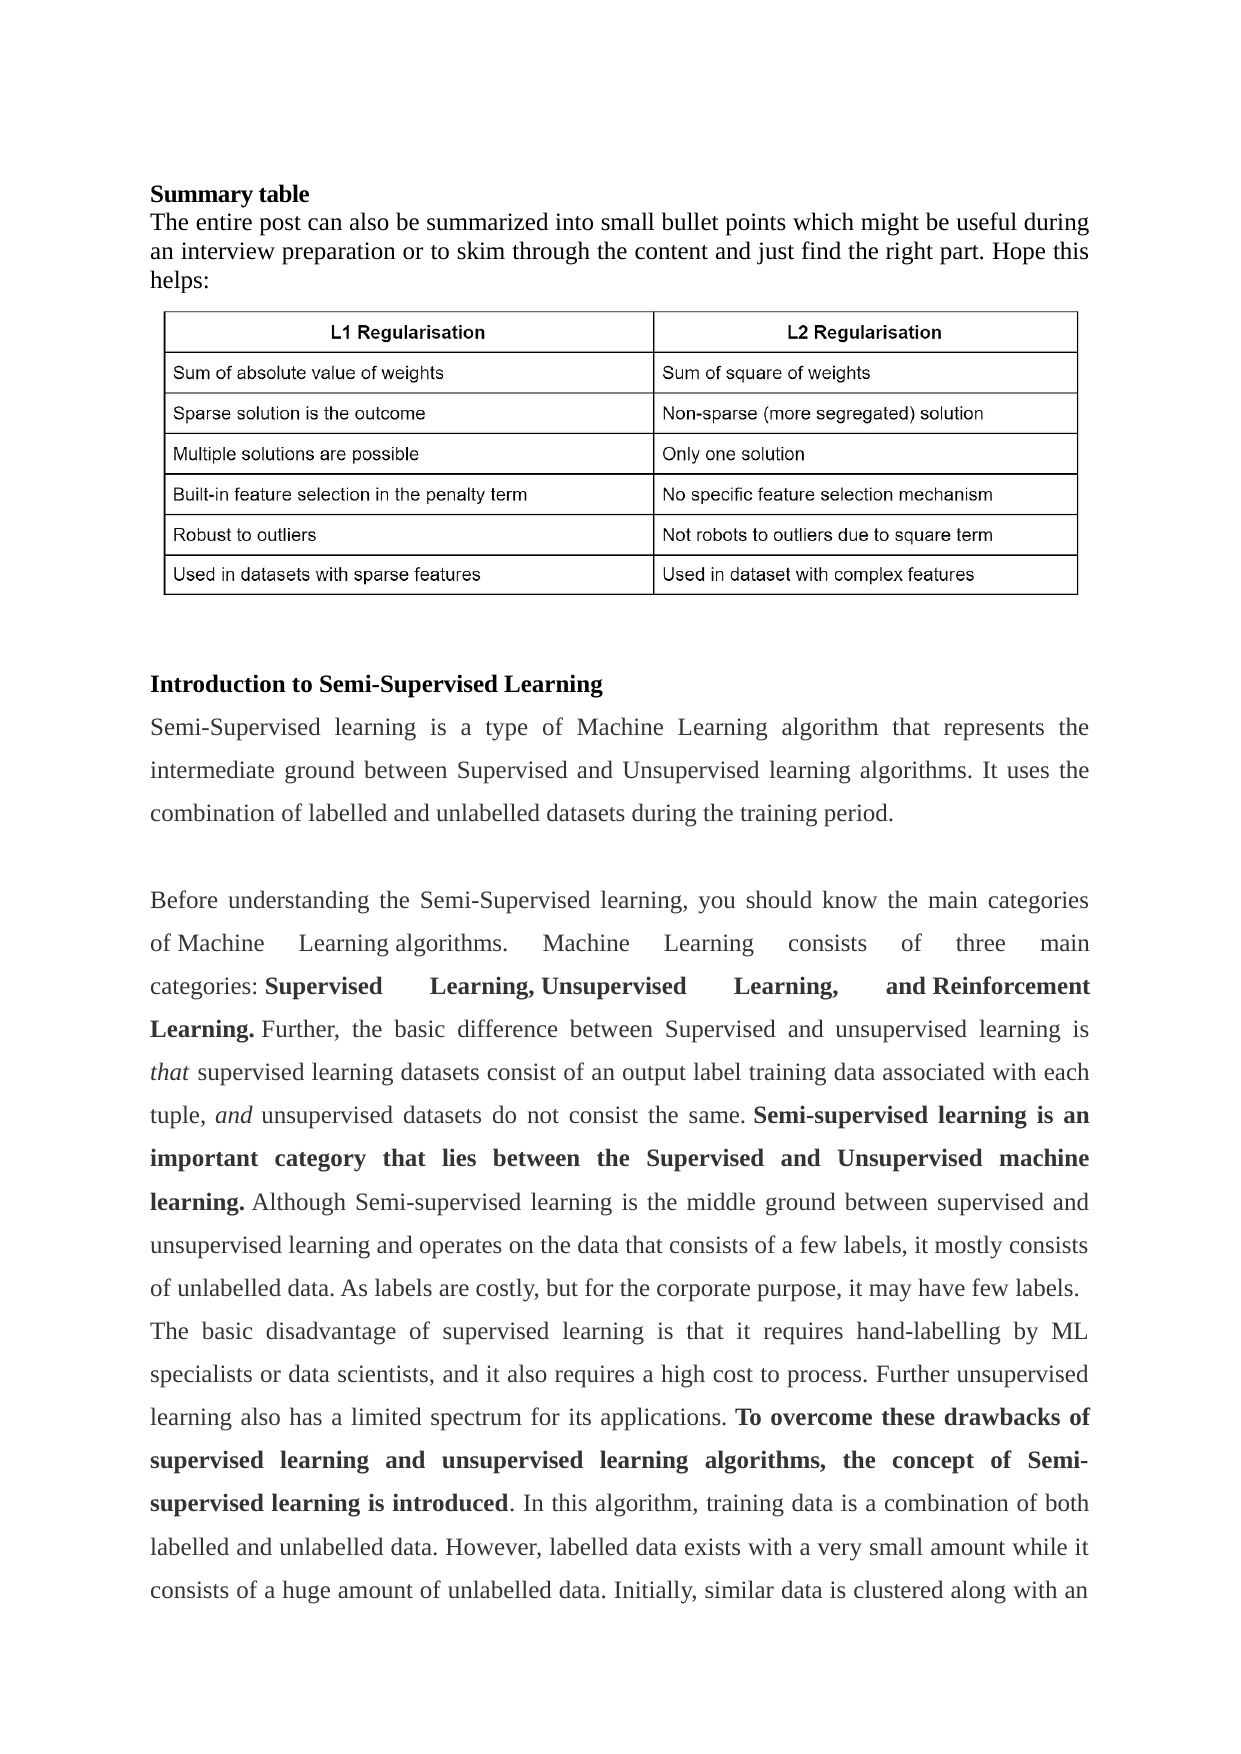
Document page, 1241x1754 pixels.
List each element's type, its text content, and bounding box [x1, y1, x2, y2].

text Before understanding the Semi-Supervised learning, you should know the main categories of Machine Learning algorithms. Machine Learning consists of three main categories: Supervised Learning, Unsupervised Learning, and Reinforcement Learning. Further, the basic difference between Supervised and unsupervised learning is that supervised learning datasets consist of an output label training data associated with each tuple, and unsupervised datasets do not consist the same. Semi-supervised learning is an important category that lies between the Supervised and Unsupervised machine learning. Although Semi-supervised learning is the middle ground between supervised and unsupervised learning and operates on the data that consists of a few labels, it mostly consists of unlabelled data. As labels are costly, but for the corporate purpose, it may have few labels. [150, 885, 1090, 1302]
text Summary table [150, 179, 1090, 207]
text Semi-Supervised learning is a type of Machine Learning algorithm that represents the intermediate ground between Supervised and Unsupervised learning algorithms. It uses the combination of labelled and unlabelled datasets during the training period. [150, 712, 1090, 827]
text The entire post can also be summarized into small bullet points which might be useful during an interview preparation or to skim through the content and just find the right part. Hope this helps: [150, 207, 1090, 293]
picture [150, 293, 1091, 612]
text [150, 1316, 1090, 1603]
text Introduction to Semi-Supervised Learning [150, 669, 1090, 698]
